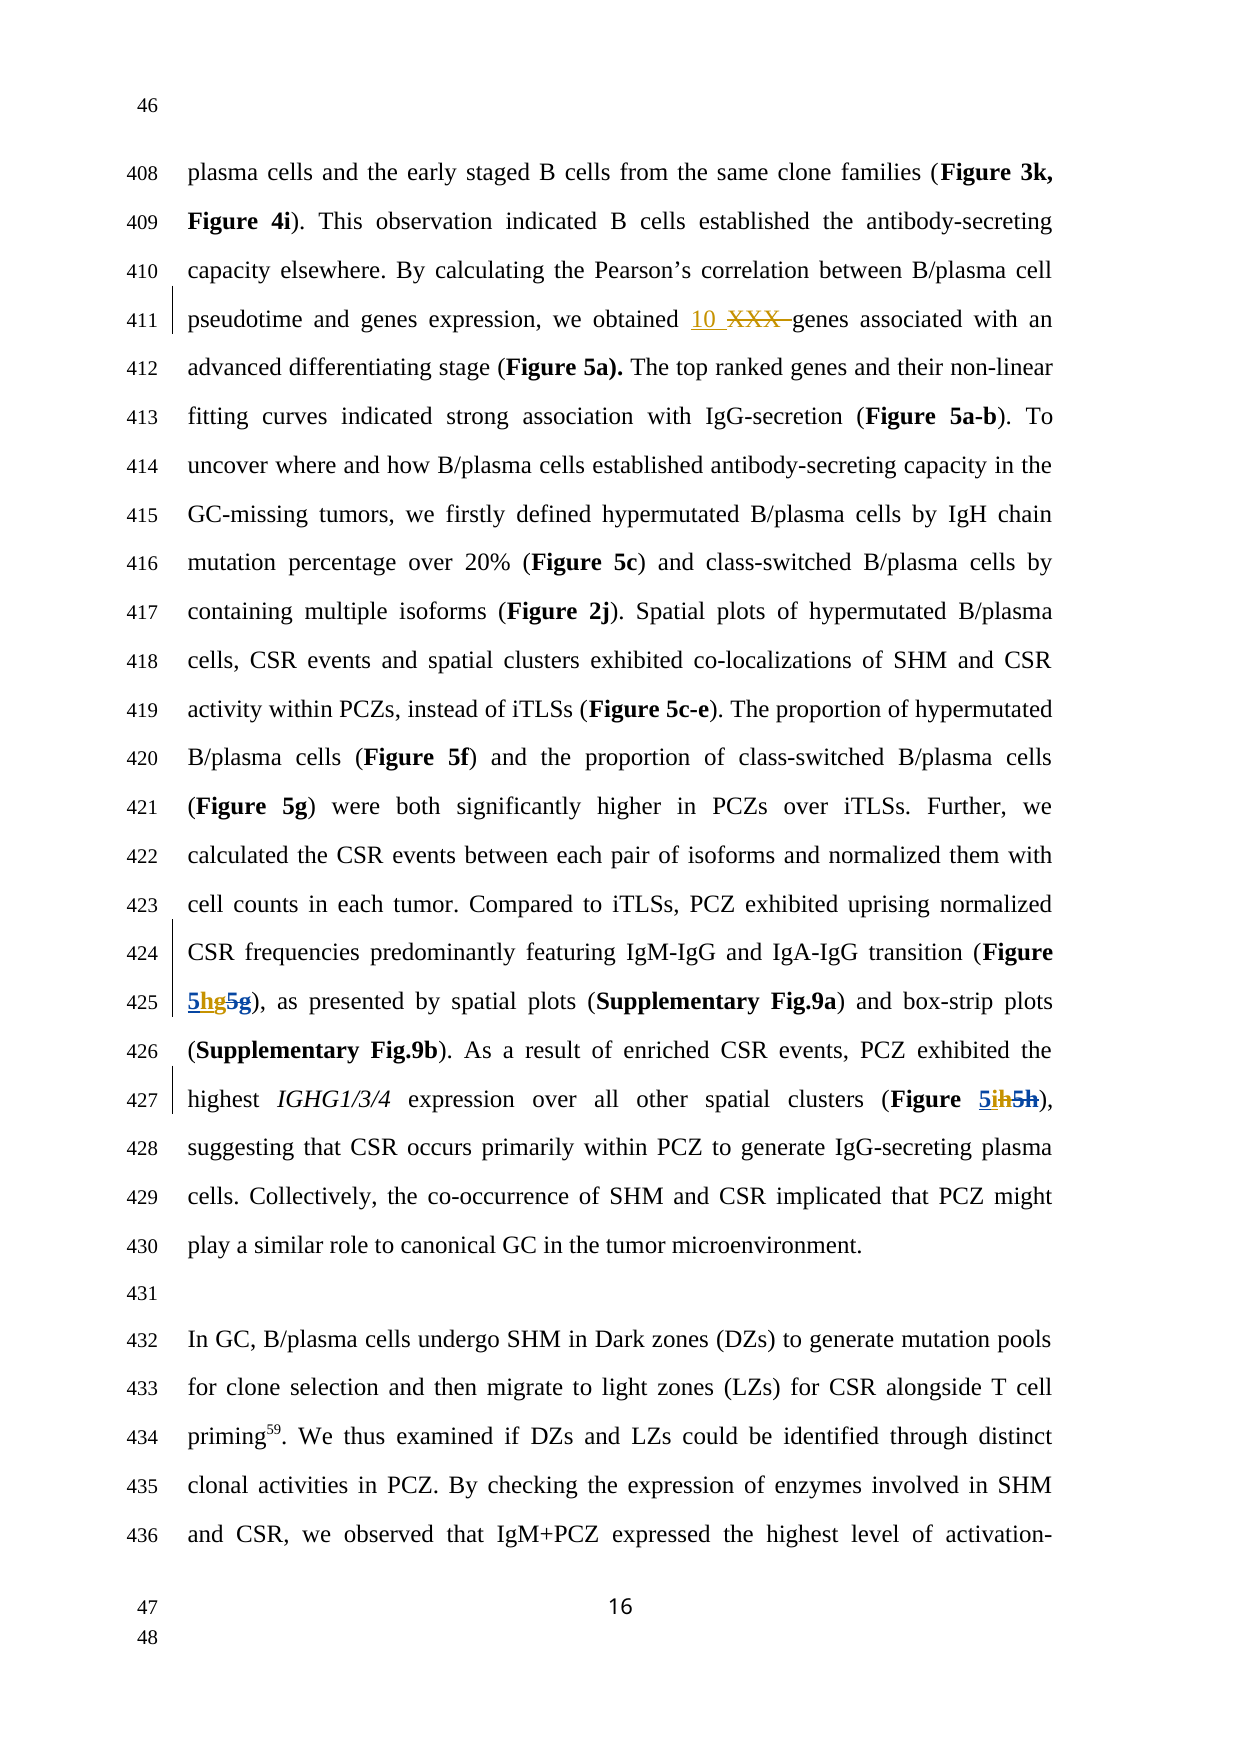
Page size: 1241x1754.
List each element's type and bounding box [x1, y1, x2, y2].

text [187, 1322, 1053, 1549]
text [187, 156, 1053, 1261]
